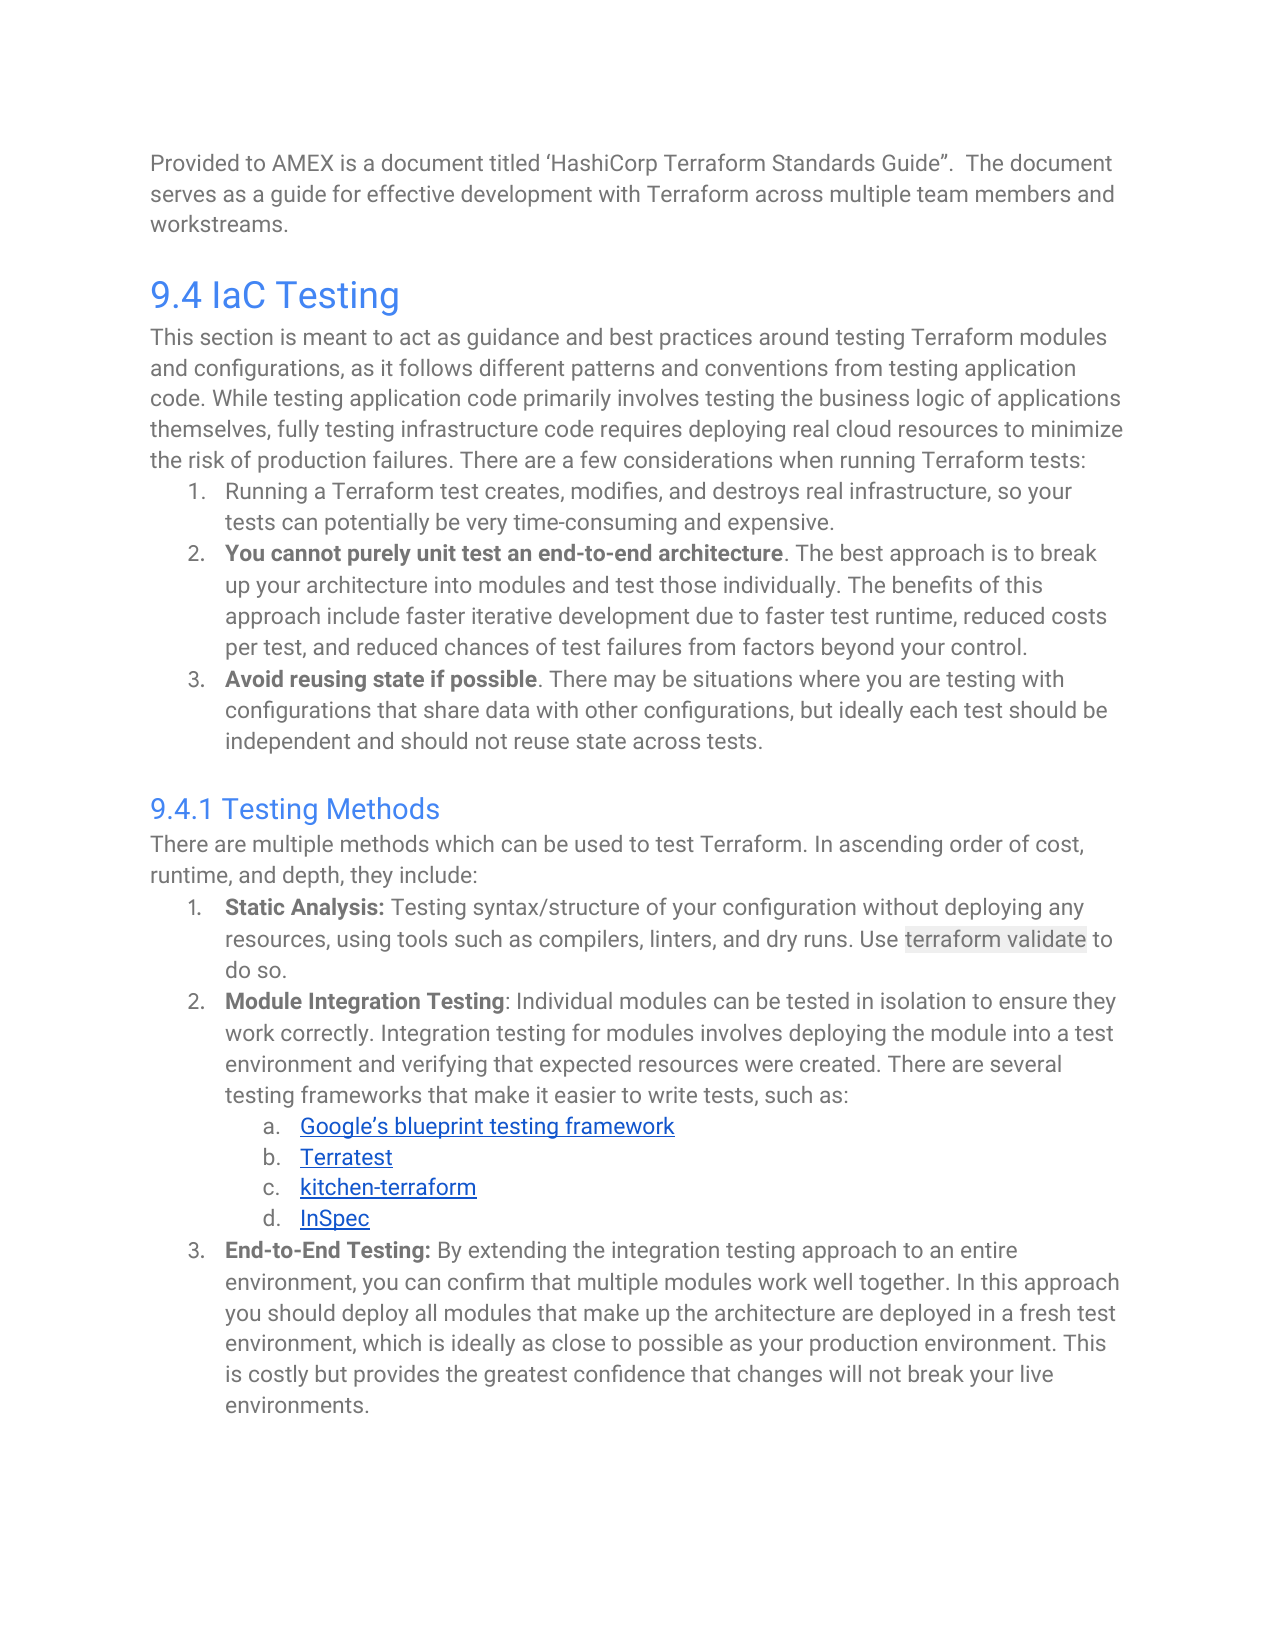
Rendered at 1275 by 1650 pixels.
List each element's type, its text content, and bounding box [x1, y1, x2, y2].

list Module Integration Testing: Individual modules can be tested in isolation to ensure they work correctly. Integration testing for modules involves deploying the module into a test environment and verifying that expected resources were created. There are several testing frameworks that make it easier to write tests, such as: [187, 988, 1125, 1109]
list Avoid reusing state if possible. There may be situations where you are testing with configurations that share data with other configurations, but ideally each test should be independent and should not reuse state across tests. [187, 665, 1125, 755]
list kitchen-terraform [262, 1174, 1125, 1201]
list End-to-End Testing: By extending the integration testing approach to an entire environment, you can confirm that multiple modules work well together. In this approach you should deploy all modules that make up the architecture are deployed in a fresh test environment, which is ideally as close to possible as your production environment. This is costly but provides the greatest confidence that changes will not break your live environments. [187, 1236, 1125, 1419]
subtitle 9.4 IaC Testing [150, 273, 1125, 317]
text This section is meant to act as guidance and best practices around testing Terraform modules and configurations, as it follows different patterns and conventions from testing application code. While testing application code primarily involves testing the business logic of applications themselves, fully testing infrastructure code requires deploying real cloud resources to minimize the risk of production failures. There are a few considerations when running Terraform tests: [150, 324, 1125, 474]
text Provided to AMEX is a document titled ‘HashiCorp Terraform Standards Guide”. The document serves as a guide for effective development with Terraform across multiple team members and workstreams. [150, 150, 1125, 238]
list Static Analysis: Testing syntax/structure of your configuration without deploying any resources, using tools such as compilers, linters, and dry runs. Use terraform validate to do so. [187, 893, 1125, 984]
list You cannot purely unit test an end-to-end architecture. The best approach is to break up your architecture into modules and test those individually. The benefits of this approach include faster iterative development due to faster test runtime, reduced costs per test, and reduced chances of test failures from factors beyond your control. [187, 540, 1125, 661]
subtitle 9.4.1 Testing Methods [150, 792, 1125, 826]
list InSpec [262, 1205, 1125, 1232]
list Running a Terraform test creates, modifies, and destroys real infrastructure, so your tests can potentially be very time-consuming and expensive. [187, 478, 1125, 536]
list Terratest [262, 1144, 1125, 1171]
text There are multiple methods which can be used to test Terraform. In ascending order of cost, runtime, and depth, they include: [150, 832, 1125, 889]
list Google’s blueprint testing framework [262, 1113, 1125, 1140]
